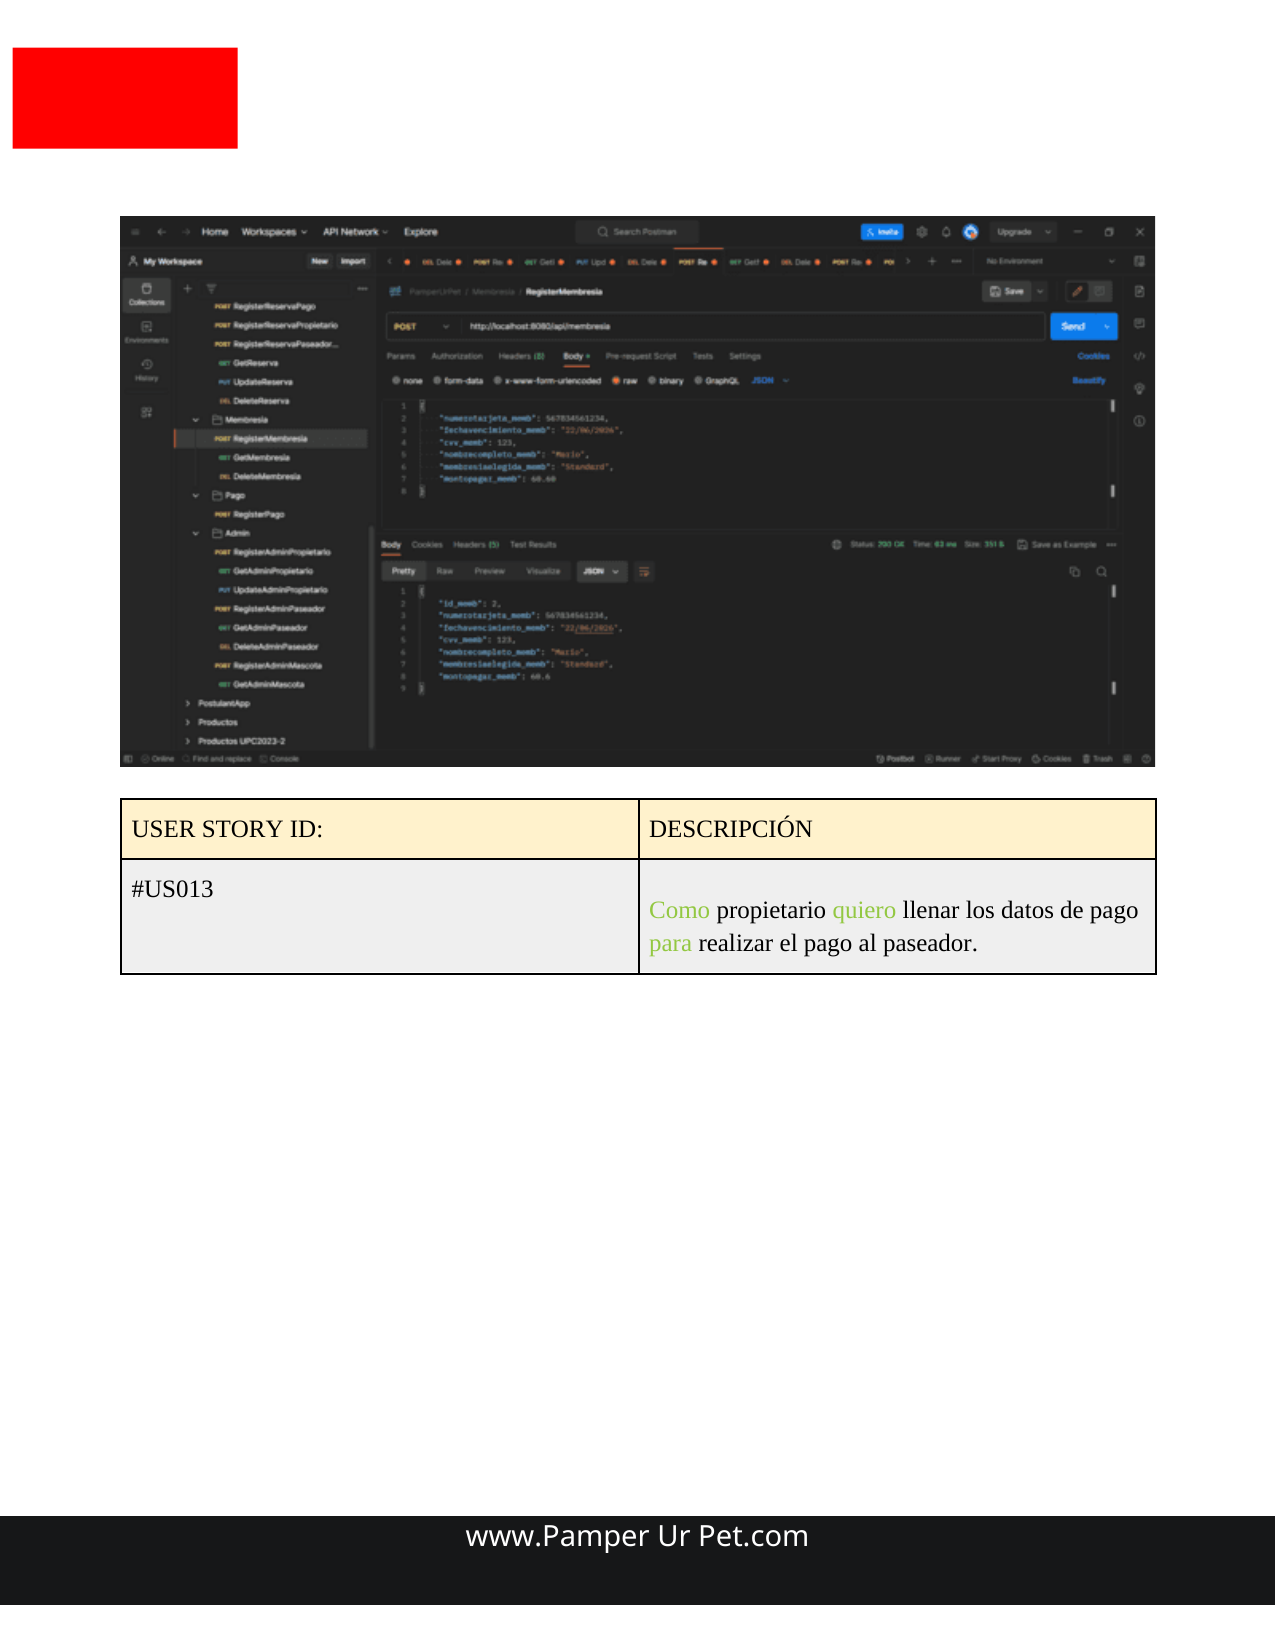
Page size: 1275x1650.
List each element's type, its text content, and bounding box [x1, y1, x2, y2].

table_cell Como propietario quiero llenar los datos de pago para realizar el pago al paseador. [640, 860, 1155, 972]
table_header DESCRIPCIÓN [640, 800, 1155, 858]
picture [120, 216, 1155, 767]
table_header USER STORY ID: [122, 800, 638, 858]
table_cell #US013 [122, 860, 638, 972]
